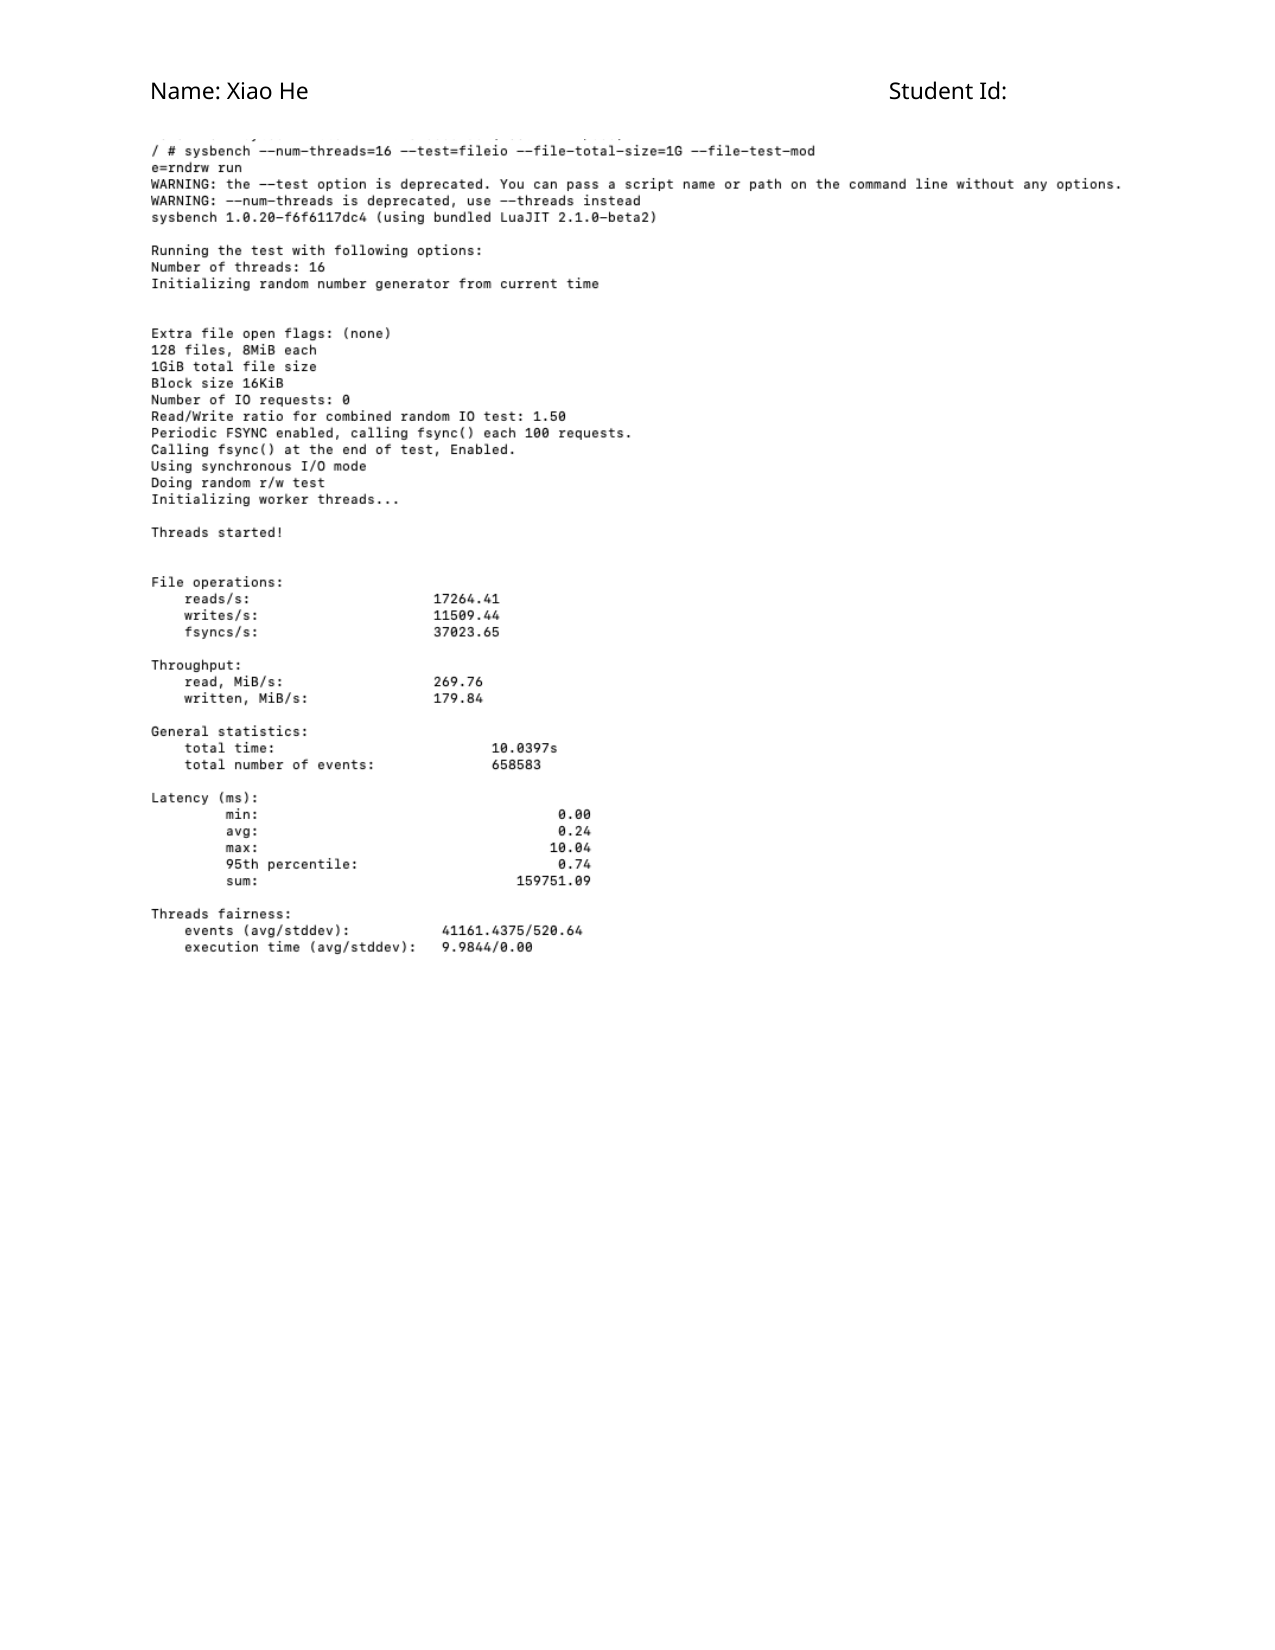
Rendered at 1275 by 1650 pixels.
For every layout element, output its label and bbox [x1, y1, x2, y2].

picture [150, 139, 1155, 960]
